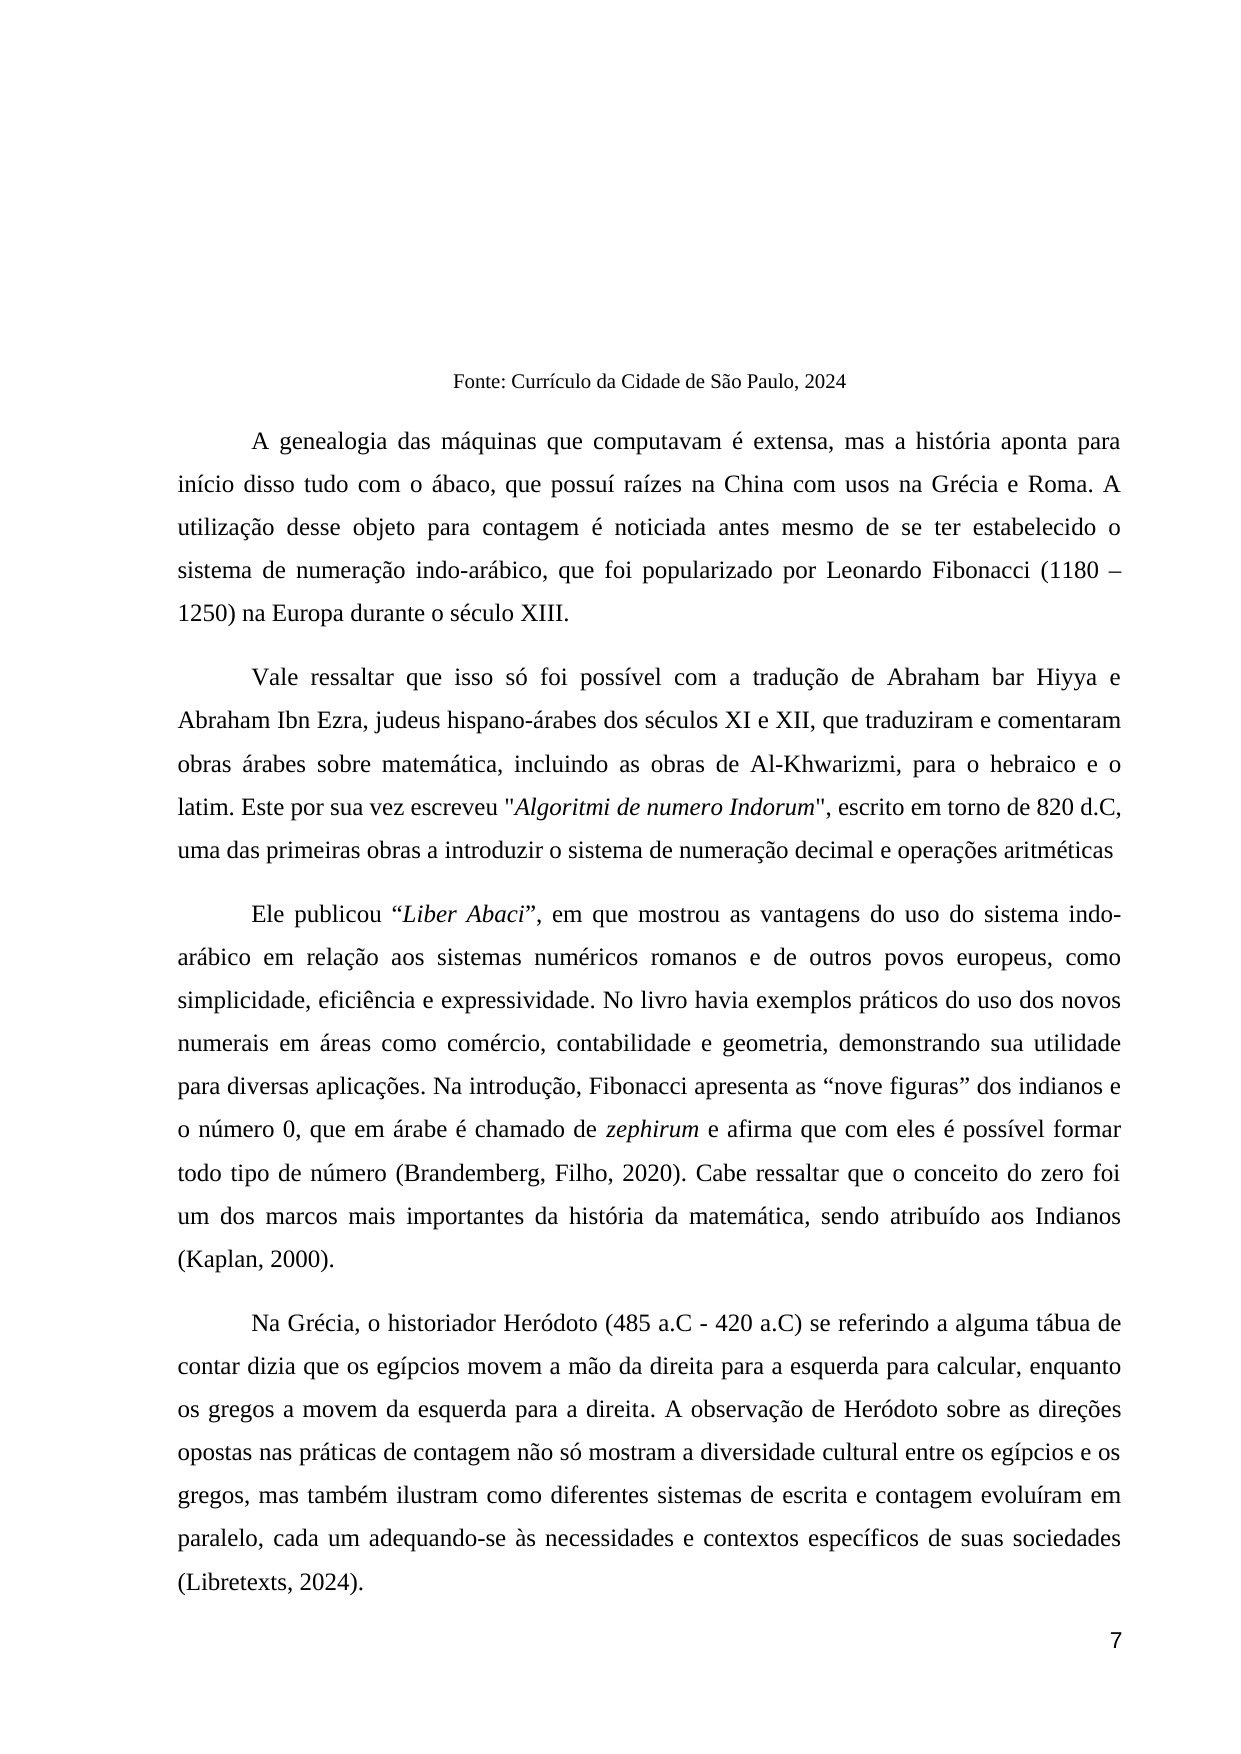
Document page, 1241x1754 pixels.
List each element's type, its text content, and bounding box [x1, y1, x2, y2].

text A genealogia das máquinas que computavam é extensa, mas a história aponta para início disso tudo com o ábaco, que possuí raízes na China com usos na Grécia e Roma. A utilização desse objeto para contagem é noticiada antes mesmo de se ter estabelecido o sistema de numeração indo-arábico, que foi popularizado por Leonardo Fibonacci (1180 – 1250) na Europa durante o século XIII. [177, 426, 1122, 627]
text Vale ressaltar que isso só foi possível com a tradução de Abraham bar Hiyya e Abraham Ibn Ezra, judeus hispano-árabes dos séculos XI e XII, que traduziram e comentaram obras árabes sobre matemática, incluindo as obras de Al-Khwarizmi, para o hebraico e o latim. Este por sua vez escreveu "Algoritmi de numero Indorum", escrito em torno de 820 d.C, uma das primeiras obras a introduzir o sistema de numeração decimal e operações aritméticas [177, 662, 1122, 864]
text Na Grécia, o historiador Heródoto (485 a.C - 420 a.C) se referindo a alguma tábua de contar dizia que os egípcios movem a mão da direita para a esquerda para calcular, enquanto os gregos a movem da esquerda para a direita. A observação de Heródoto sobre as direções opostas nas práticas de contagem não só mostram a diversidade cultural entre os egípcios e os gregos, mas também ilustram como diferentes sistemas de escrita e contagem evoluíram em paralelo, cada um adequando-se às necessidades e contextos específicos de suas sociedades (Libretexts, 2024). [177, 1308, 1122, 1595]
text Ele publicou “Liber Abaci”, em que mostrou as vantagens do uso do sistema indo-arábico em relação aos sistemas numéricos romanos e de outros povos europeus, como simplicidade, eficiência e expressividade. No livro havia exemplos práticos do uso dos novos numerais em áreas como comércio, contabilidade e geometria, demonstrando sua utilidade para diversas aplicações. Na introdução, Fibonacci apresenta as “nove figuras” dos indianos e o número 0, que em árabe é chamado de zephirum e afirma que com eles é possível formar todo tipo de número (Brandemberg, Filho, 2020). Cabe ressaltar que o conceito do zero foi um dos marcos mais importantes da história da matemática, sendo atribuído aos Indianos (Kaplan, 2000). [177, 899, 1122, 1273]
text Fonte: Currículo da Cidade de São Paulo, 2024 [177, 369, 1122, 393]
